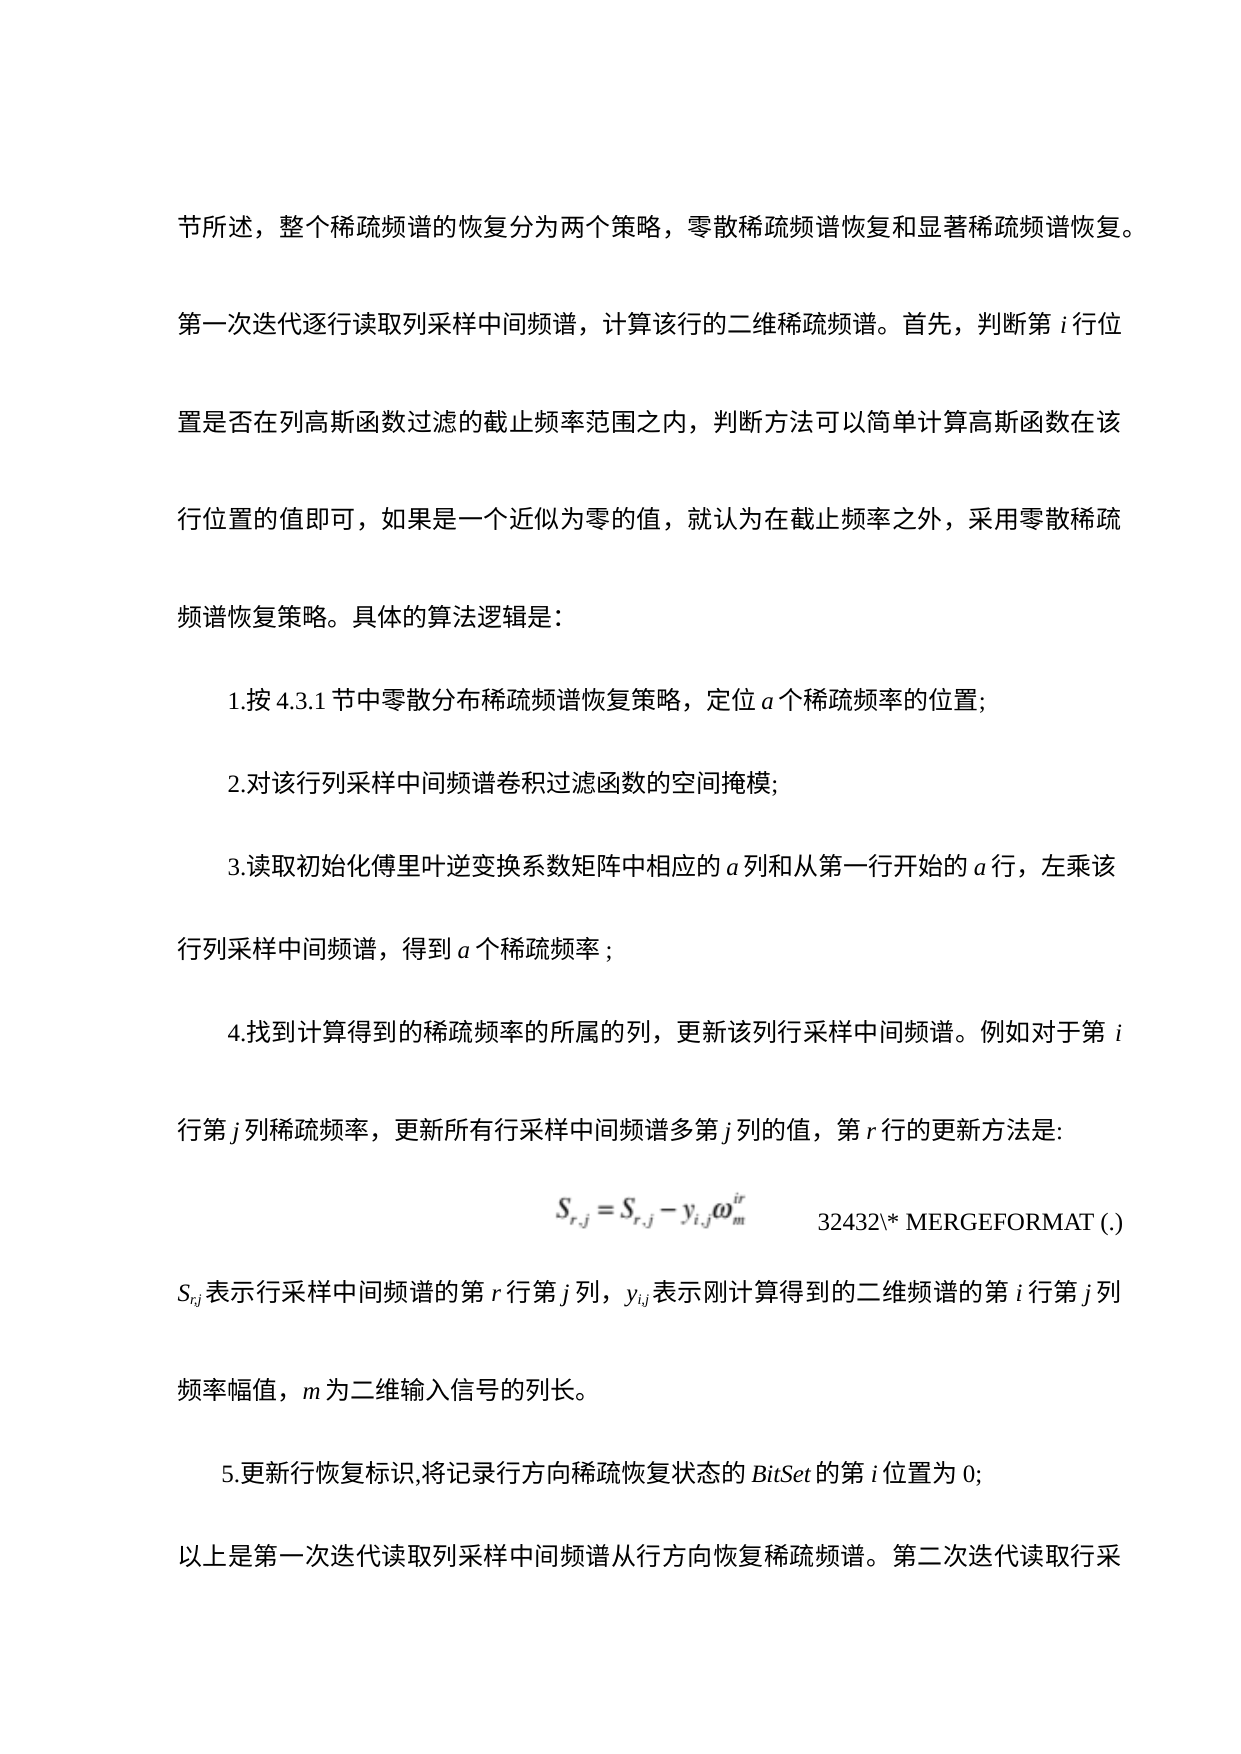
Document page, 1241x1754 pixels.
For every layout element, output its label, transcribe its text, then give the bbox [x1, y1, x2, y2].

text 2.对该行列采样中间频谱卷积过滤函数的空间掩模; [177, 749, 1122, 814]
text 行列采样中间频谱，得到a个稀疏频率 ; [177, 915, 1122, 980]
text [177, 193, 1122, 648]
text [177, 1522, 1122, 1587]
text Sr,j表示行采样中间频谱的第r行第j列，yi,j表示刚计算得到的二维频谱的第i行第j列频率幅值，m为二维输入信号的列长。 [177, 1258, 1122, 1421]
text 3.读取初始化傅里叶逆变换系数矩阵中相应的a列和从第一行开始的a行，左乘该 [227, 832, 1122, 897]
text 1.按4.3.1节中零散分布稀疏频谱恢复策略，定位a个稀疏频率的位置; [177, 666, 1122, 731]
text 5.更新行恢复标识,将记录行方向稀疏恢复状态的BitSet的第i位置为0; [177, 1439, 1122, 1504]
text 4.找到计算得到的稀疏频率的所属的列，更新该列行采样中间频谱。例如对于第i行第j列稀疏频率，更新所有行采样中间频谱多第j列的值，第r行的更新方法是: [177, 998, 1122, 1161]
